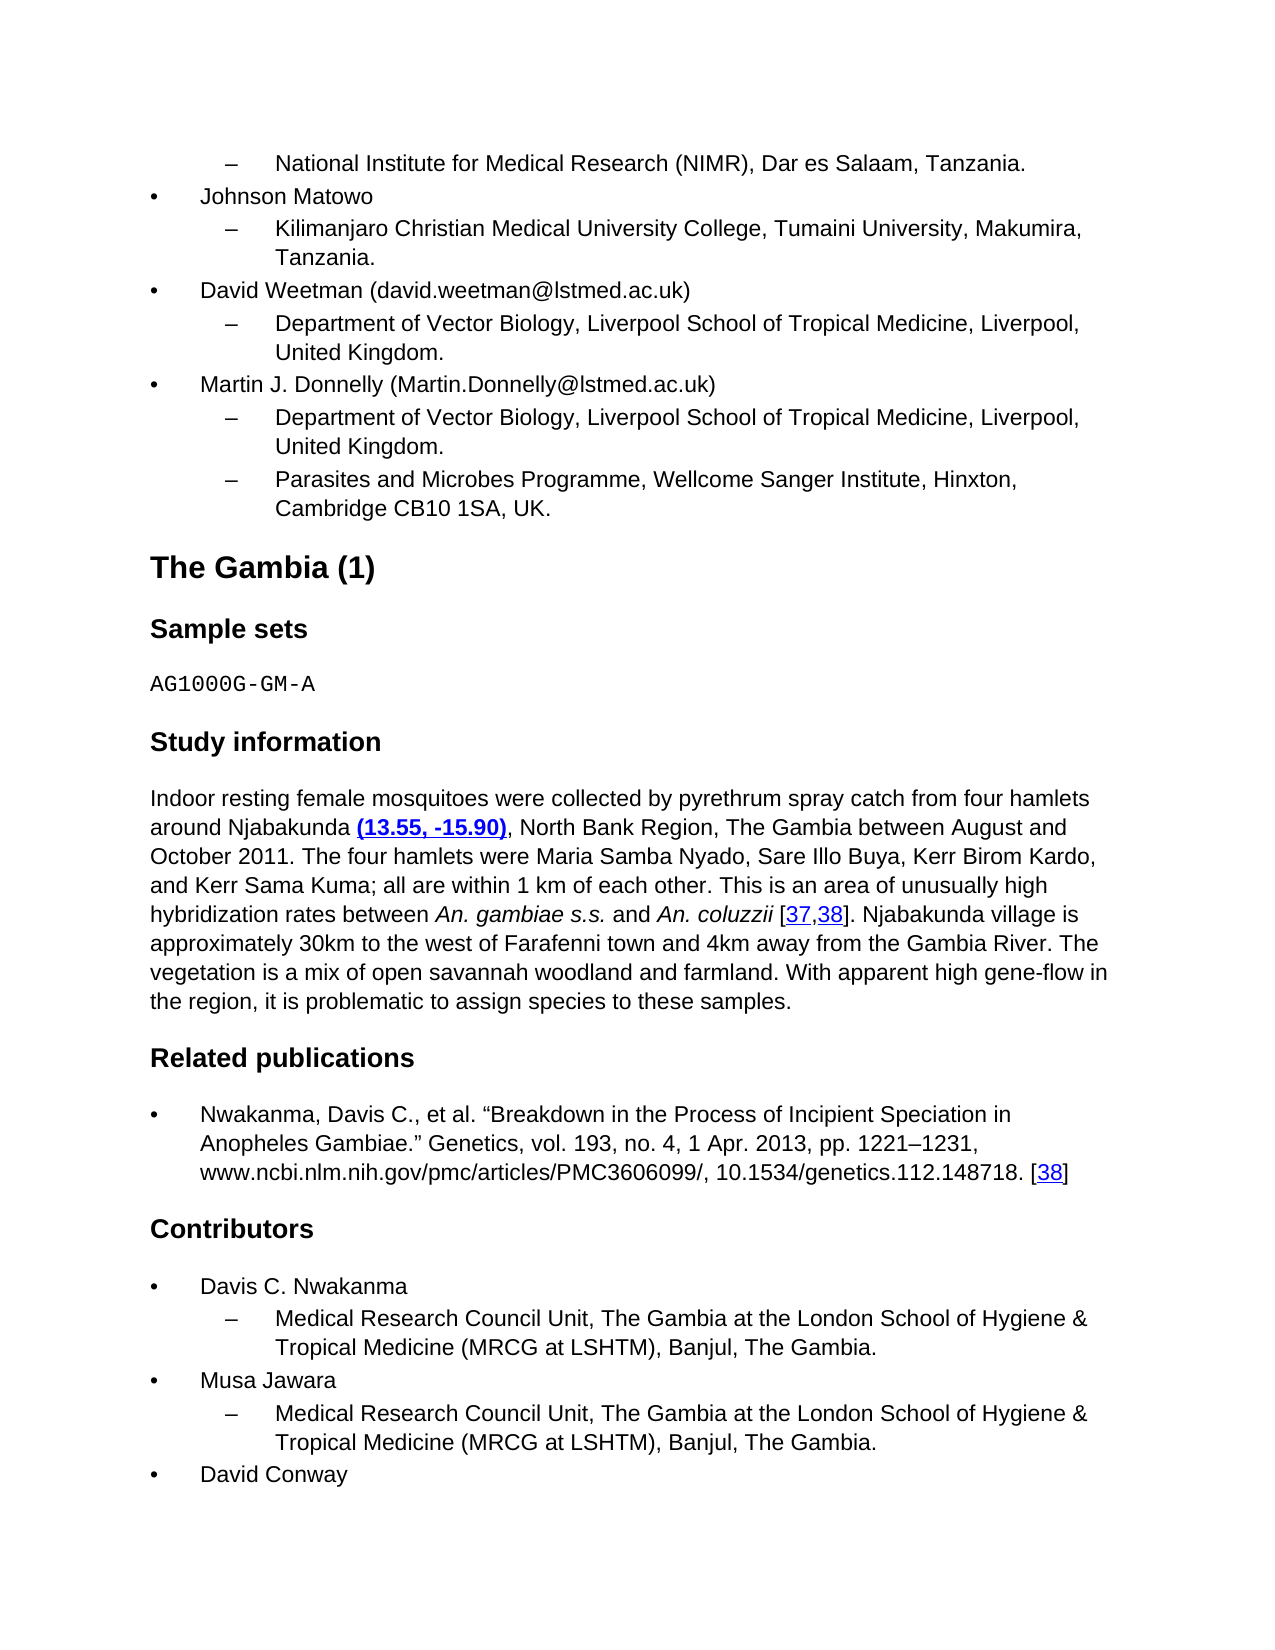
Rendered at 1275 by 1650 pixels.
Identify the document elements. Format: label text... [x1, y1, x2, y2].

list Johnson Matowo [150, 183, 1125, 209]
subtitle The Gambia (1) [150, 549, 1125, 585]
list Department of Vector Biology, Liverpool School of Tropical Medicine, Liverpool, United Kingdom. [225, 404, 1125, 459]
list Musa Jawara [150, 1367, 1125, 1393]
list David Conway [150, 1461, 1125, 1488]
list David Weetman (david.weetman@lstmed.ac.uk) [150, 277, 1125, 303]
subtitle Study information [150, 726, 1125, 757]
list National Institute for Medical Research (NIMR), Dar es Salaam, Tanzania. [225, 150, 1125, 176]
list Kilimanjaro Christian Medical University College, Tumaini University, Makumira, Tanzania. [225, 215, 1125, 271]
subtitle Related publications [150, 1042, 1125, 1073]
text AG1000G-GM-A [150, 673, 1125, 698]
list Martin J. Donnelly (Martin.Donnelly@lstmed.ac.uk) [150, 371, 1125, 398]
list Nwakanma, Davis C., et al. “Breakdown in the Process of Incipient Speciation in Anopheles Gambiae.” Genetics, vol. 193, no. 4, 1 Apr. 2013, pp. 1221–1231, www.ncbi.nlm.nih.gov/pmc/articles/PMC3606099/, 10.1534/genetics.112.148718. [38] [150, 1101, 1125, 1186]
subtitle Contributors [150, 1213, 1125, 1244]
list Department of Vector Biology, Liverpool School of Tropical Medicine, Liverpool, United Kingdom. [225, 310, 1125, 365]
list Medical Research Council Unit, The Gambia at the London School of Hygiene & Tropical Medicine (MRCG at LSHTM), Banjul, The Gambia. [225, 1400, 1125, 1455]
subtitle Sample sets [150, 613, 1125, 644]
list Parasites and Microbes Programme, Wellcome Sanger Institute, Hinxton, Cambridge CB10 1SA, UK. [225, 466, 1125, 521]
text Indoor resting female mosquitoes were collected by pyrethrum spray catch from four hamlets around Njabakunda (13.55, -15.90), North Bank Region, The Gambia between August and October 2011. The four hamlets were Maria Samba Nyado, Sare Illo Buya, Kerr Birom Kardo, and Kerr Sama Kuma; all are within 1 km of each other. This is an area of unusually high hybridization rates between An. gambiae s.s. and An. coluzzii [37,38]. Njabakunda village is approximately 30km to the west of Farafenni town and 4km away from the Gambia River. The vegetation is a mix of open savannah woodland and farmland. With apparent high gene-flow in the region, it is problematic to assign species to these samples. [150, 785, 1125, 1014]
list Davis C. Nwakanma [150, 1273, 1125, 1299]
list Medical Research Council Unit, The Gambia at the London School of Hygiene & Tropical Medicine (MRCG at LSHTM), Banjul, The Gambia. [225, 1305, 1125, 1361]
